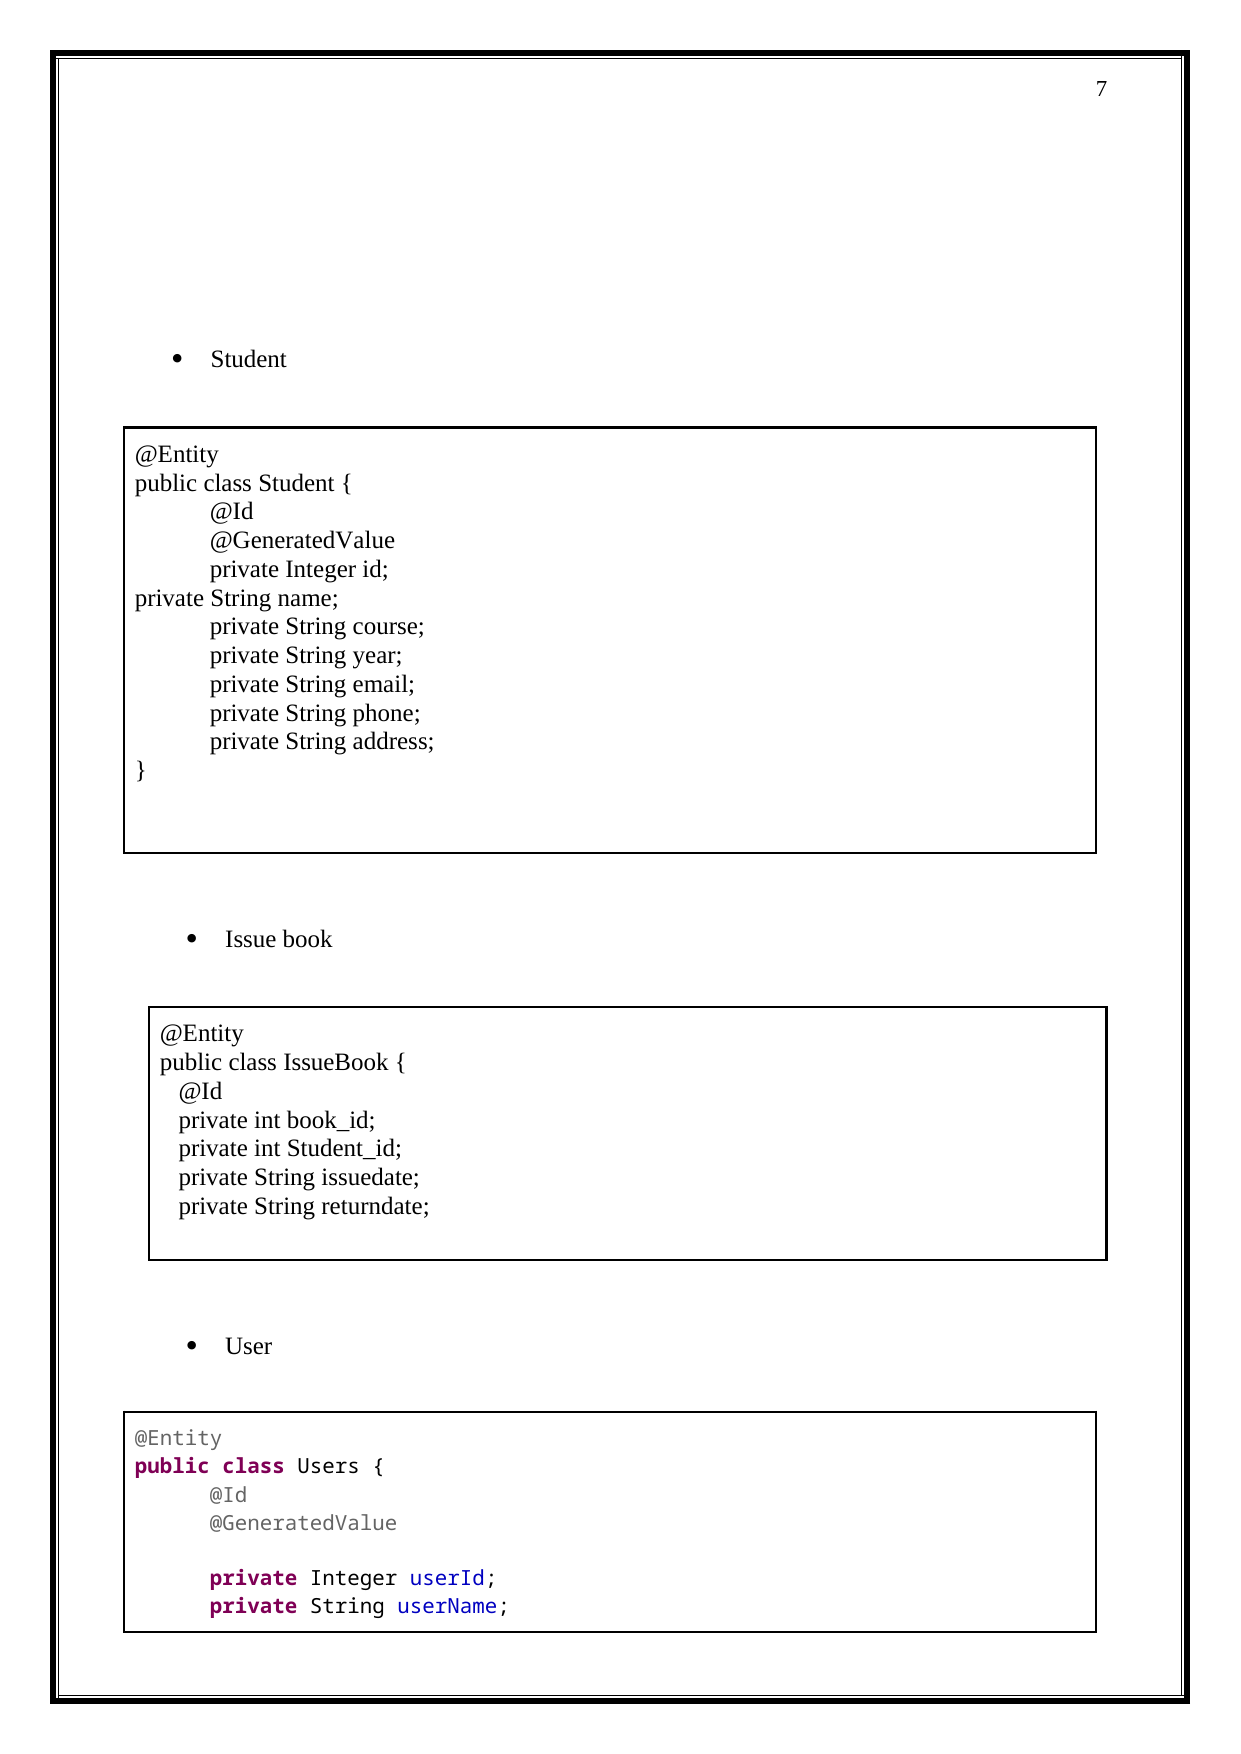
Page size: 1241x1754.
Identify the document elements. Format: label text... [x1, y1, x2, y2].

list Student [173, 344, 1091, 373]
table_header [125, 1413, 1095, 1631]
table_header @Entity public class Student { @Id @GeneratedValue private Integer id; private String name; private String course; private String year; private String email; private String phone; private String address; } [125, 429, 1095, 852]
table_header @Entity public class IssueBook { @Id private int book_id; private int Student_id; private String issuedate; private String returndate; [150, 1008, 1105, 1259]
list User [187, 1331, 1091, 1360]
list Issue book [187, 924, 1091, 953]
